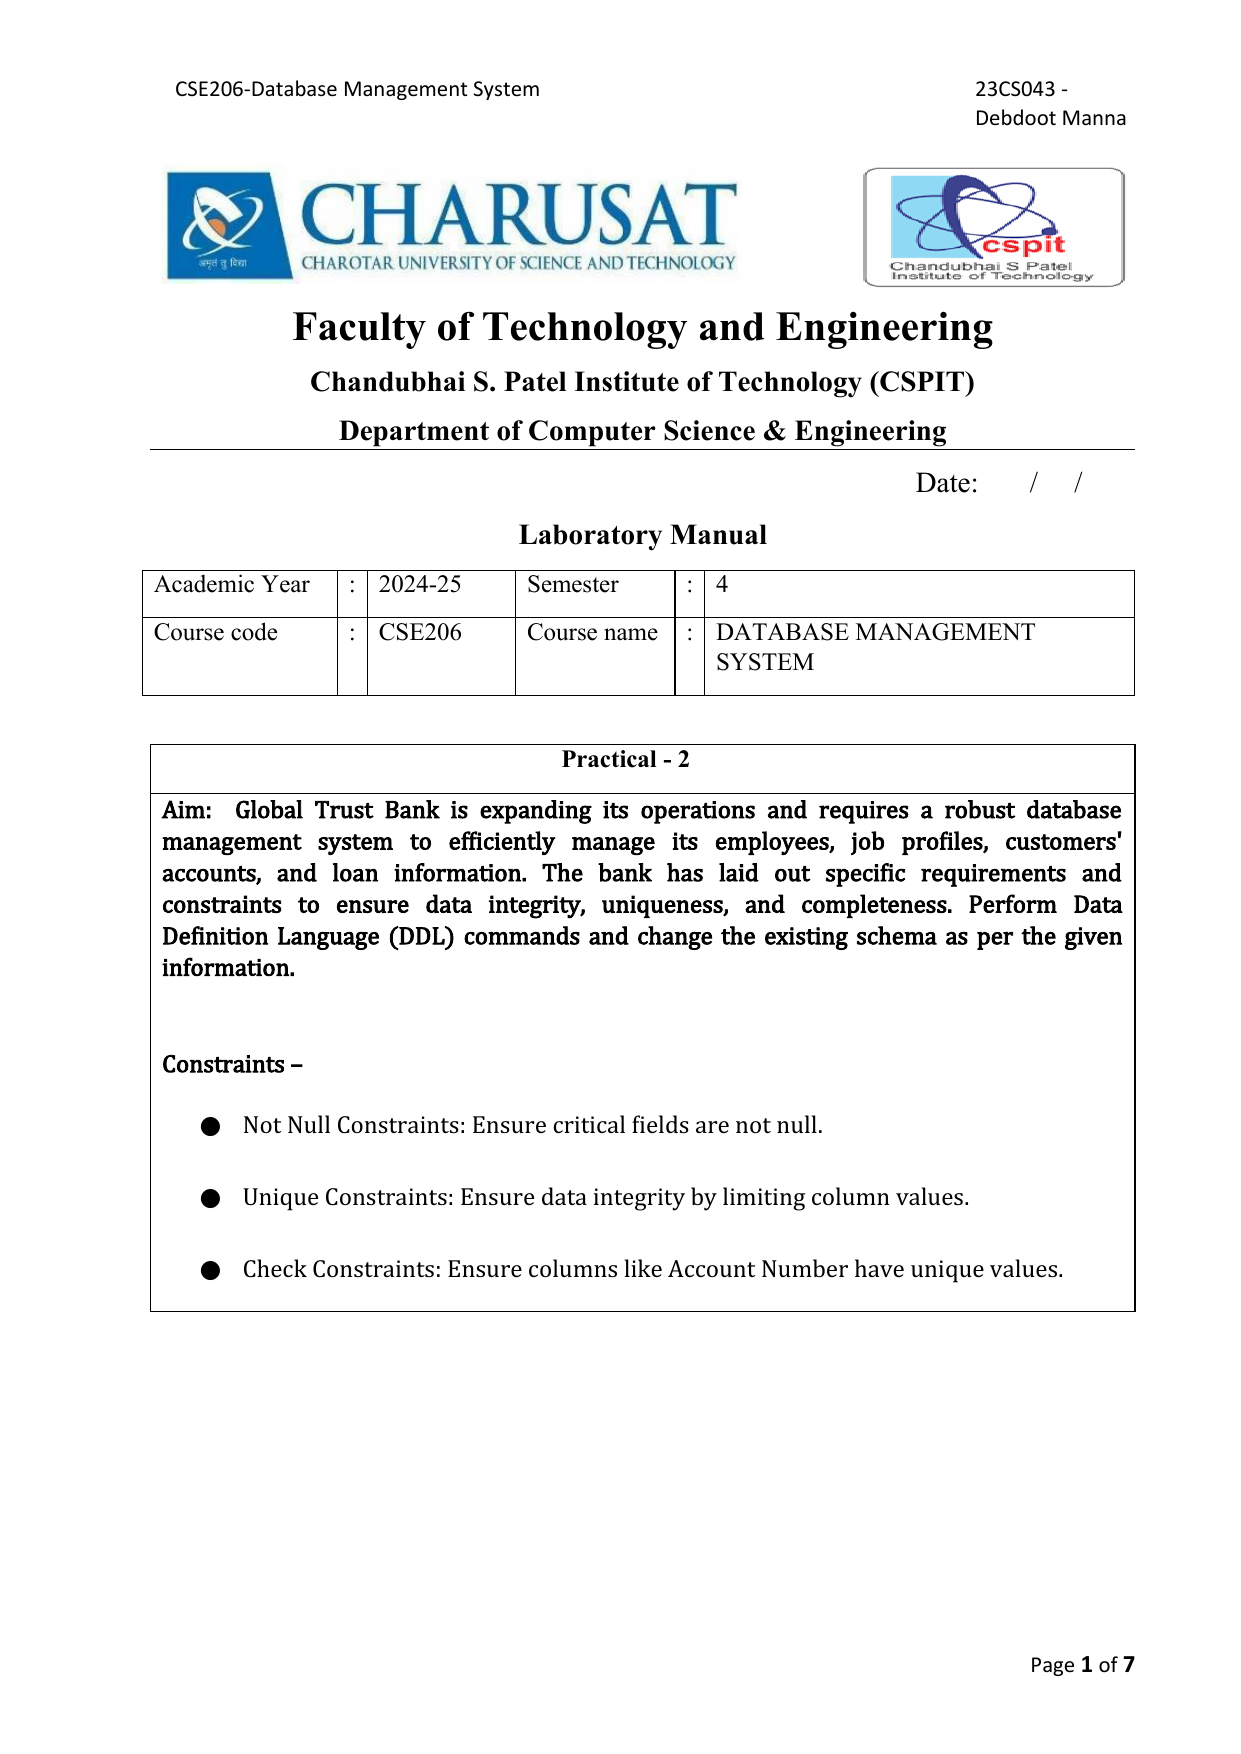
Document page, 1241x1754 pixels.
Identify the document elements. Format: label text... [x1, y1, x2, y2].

table_cell Aim: Global Trust Bank is expanding its operations and requires a robust database management system to efficiently manage its employees, job profiles, customers' accounts, and loan information. The bank has laid out specific requirements and constraints to ensure data integrity, uniqueness, and completeness. Perform Data Definition Language (DDL) commands and change the existing schema as per the given information. Constraints – Not Null Constraints: Ensure critical fields are not null. Unique Constraints: Ensure data integrity by limiting column values. Check Constraints: Ensure columns like Account Number have unique values. [151, 794, 1134, 1311]
text Laboratory Manual [150, 518, 1135, 550]
text Department of Computer Science & Engineering [150, 414, 1135, 449]
table_cell Course code [143, 618, 337, 694]
table_header [150, 164, 754, 303]
table_cell DATABASE MANAGEMENT SYSTEM [705, 618, 1134, 694]
table_header : [676, 571, 704, 617]
table_cell CSE206 [368, 618, 515, 694]
text Chandubhai S. Patel Institute of Technology (CSPIT) [150, 366, 1135, 398]
table_cell : [338, 618, 367, 694]
table_cell : [676, 618, 704, 694]
table_header Practical - 2 [151, 745, 1134, 793]
table_header Academic Year [143, 571, 337, 617]
table_header 4 [705, 571, 1134, 617]
table_header : [338, 571, 367, 617]
table_header Semester [516, 571, 674, 617]
picture [161, 164, 742, 284]
text Faculty of Technology and Engineering [150, 303, 1135, 349]
table_header 2024-25 [368, 571, 515, 617]
table_cell Course name [516, 618, 674, 694]
text Date: / / [150, 467, 1135, 499]
picture [853, 164, 1135, 291]
table_header [754, 164, 1135, 303]
